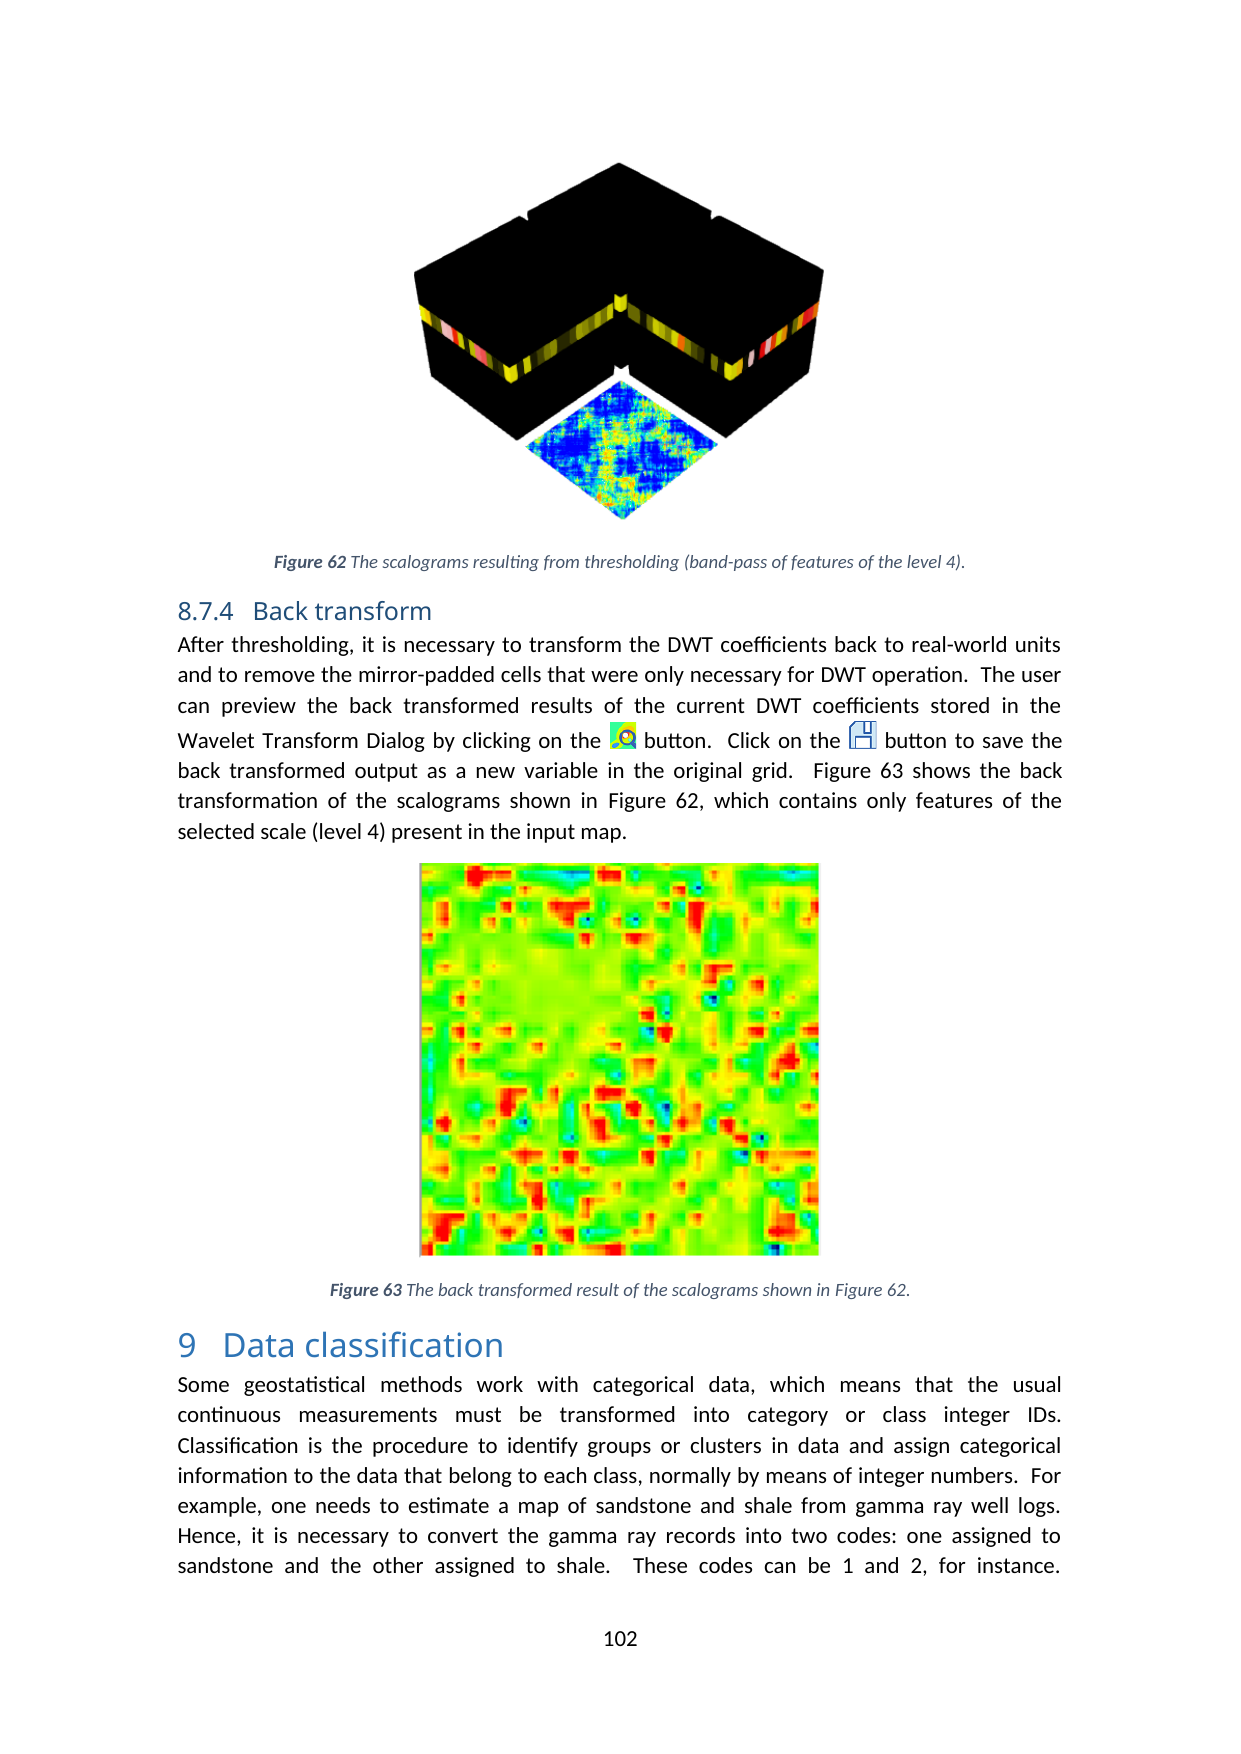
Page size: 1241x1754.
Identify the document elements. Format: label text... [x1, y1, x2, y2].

picture [413, 147, 827, 531]
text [177, 1370, 1063, 1580]
subtitle Data classification [177, 1321, 1063, 1367]
text Figure 63 The back transformed result of the scalograms shown in Figure 62. [177, 1278, 1063, 1301]
text Figure 62 The scalograms resulting from thresholding (band-pass of features of the level 4). [177, 550, 1063, 573]
text After thresholding, it is necessary to transform the DWT coefficients back to real-world units and to remove the mirror-padded cells that were only necessary for DWT operation. The user can preview the back transformed results of the current DWT coefficients stored in the Wavelet Transform Dialog by clicking on the button. Click on the button to save the back transformed output as a new variable in the original grid. Figure 63 shows the back transformation of the scalograms shown in Figure 62, which contains only features of the selected scale (level 4) present in the input map. [177, 630, 1063, 845]
subtitle Back transform [177, 594, 1063, 628]
picture [849, 721, 877, 749]
picture [419, 863, 822, 1259]
picture [610, 722, 637, 749]
